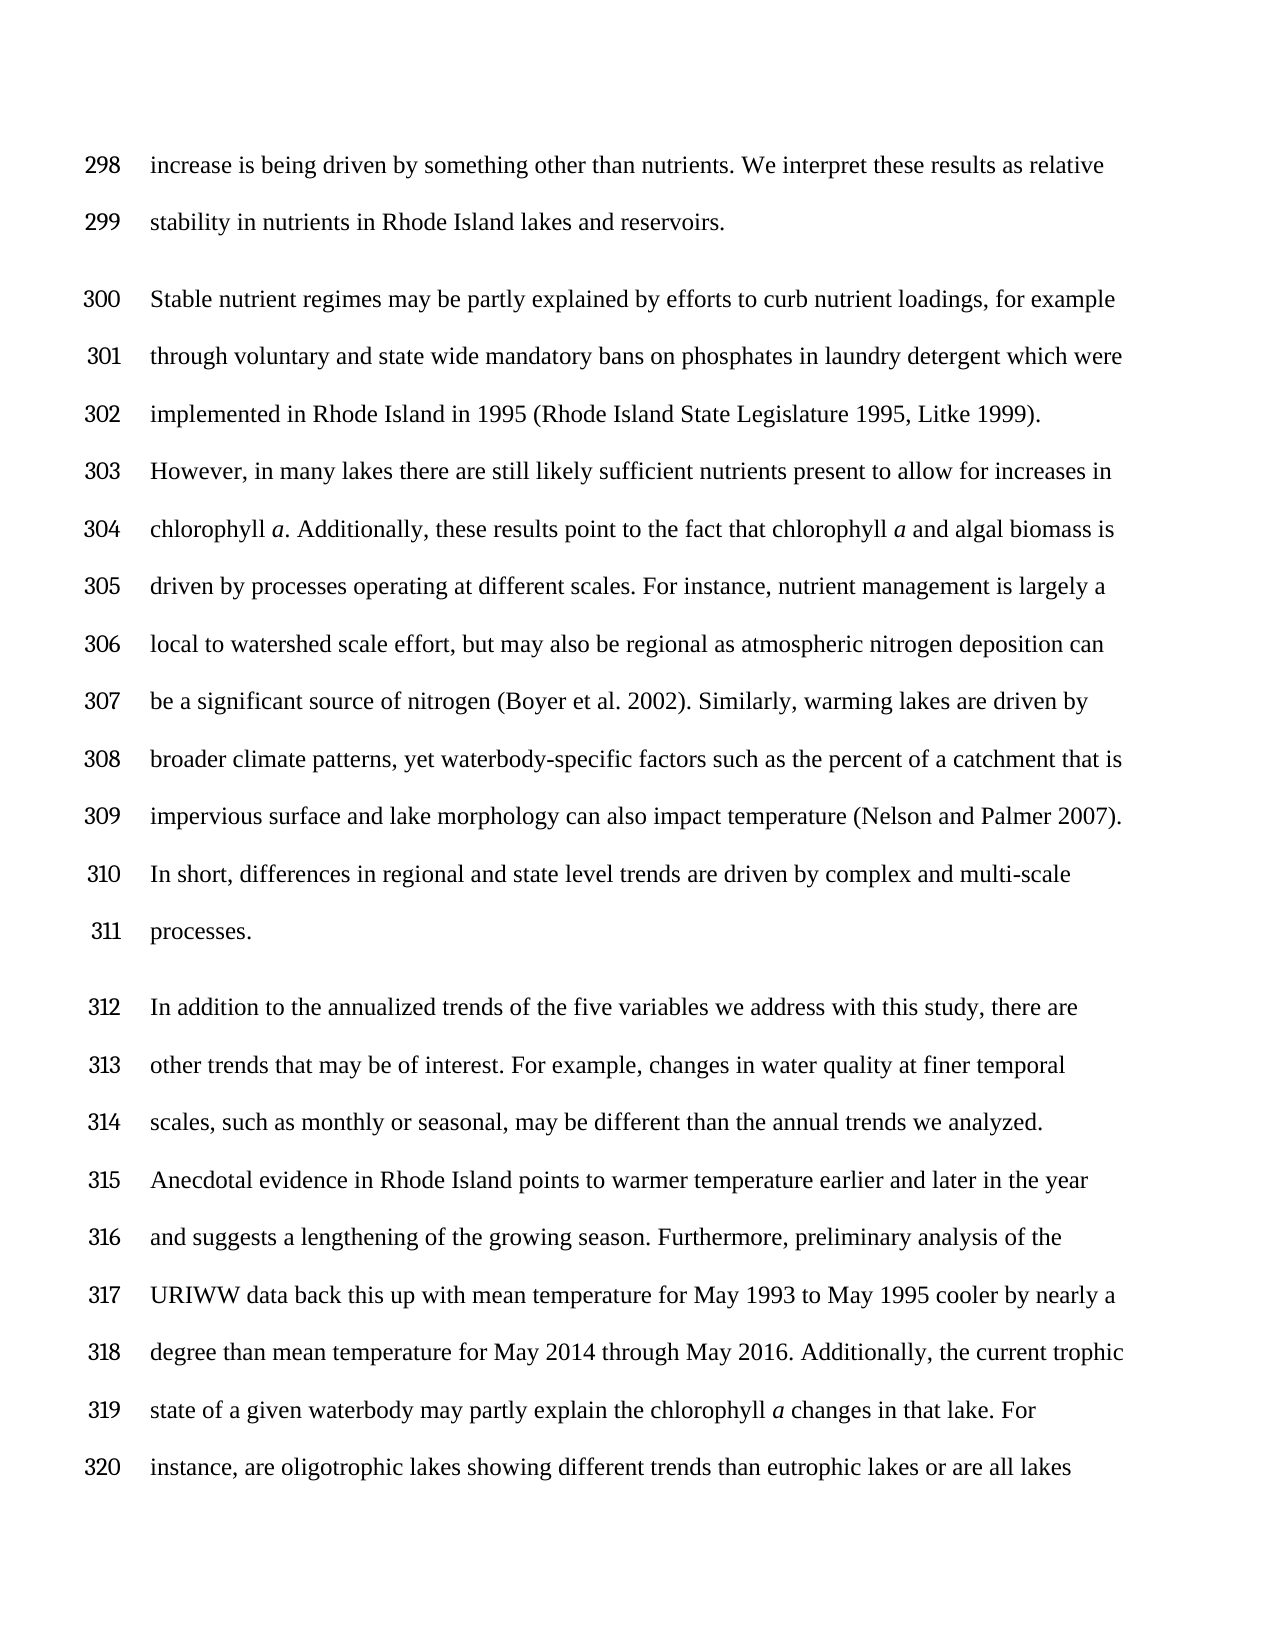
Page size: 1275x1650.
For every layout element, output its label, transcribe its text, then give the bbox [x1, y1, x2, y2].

text Stable nutrient regimes may be partly explained by efforts to curb nutrient loadings, for example through voluntary and state wide mandatory bans on phosphates in laundry detergent which were implemented in Rhode Island in 1995 (Rhode Island State Legislature 1995, Litke 1999). However, in many lakes there are still likely sufficient nutrients present to allow for increases in chlorophyll a. Additionally, these results point to the fact that chlorophyll a and algal biomass is driven by processes operating at different scales. For instance, nutrient management is largely a local to watershed scale effort, but may also be regional as atmospheric nitrogen deposition can be a significant source of nitrogen (Boyer et al. 2002). Similarly, warming lakes are driven by broader climate patterns, yet waterbody-specific factors such as the percent of a catchment that is impervious surface and lake morphology can also impact temperature (Nelson and Palmer 2007). In short, differences in regional and state level trends are driven by complex and multi-scale processes. [150, 284, 1125, 945]
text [150, 150, 1125, 236]
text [150, 992, 1125, 1481]
